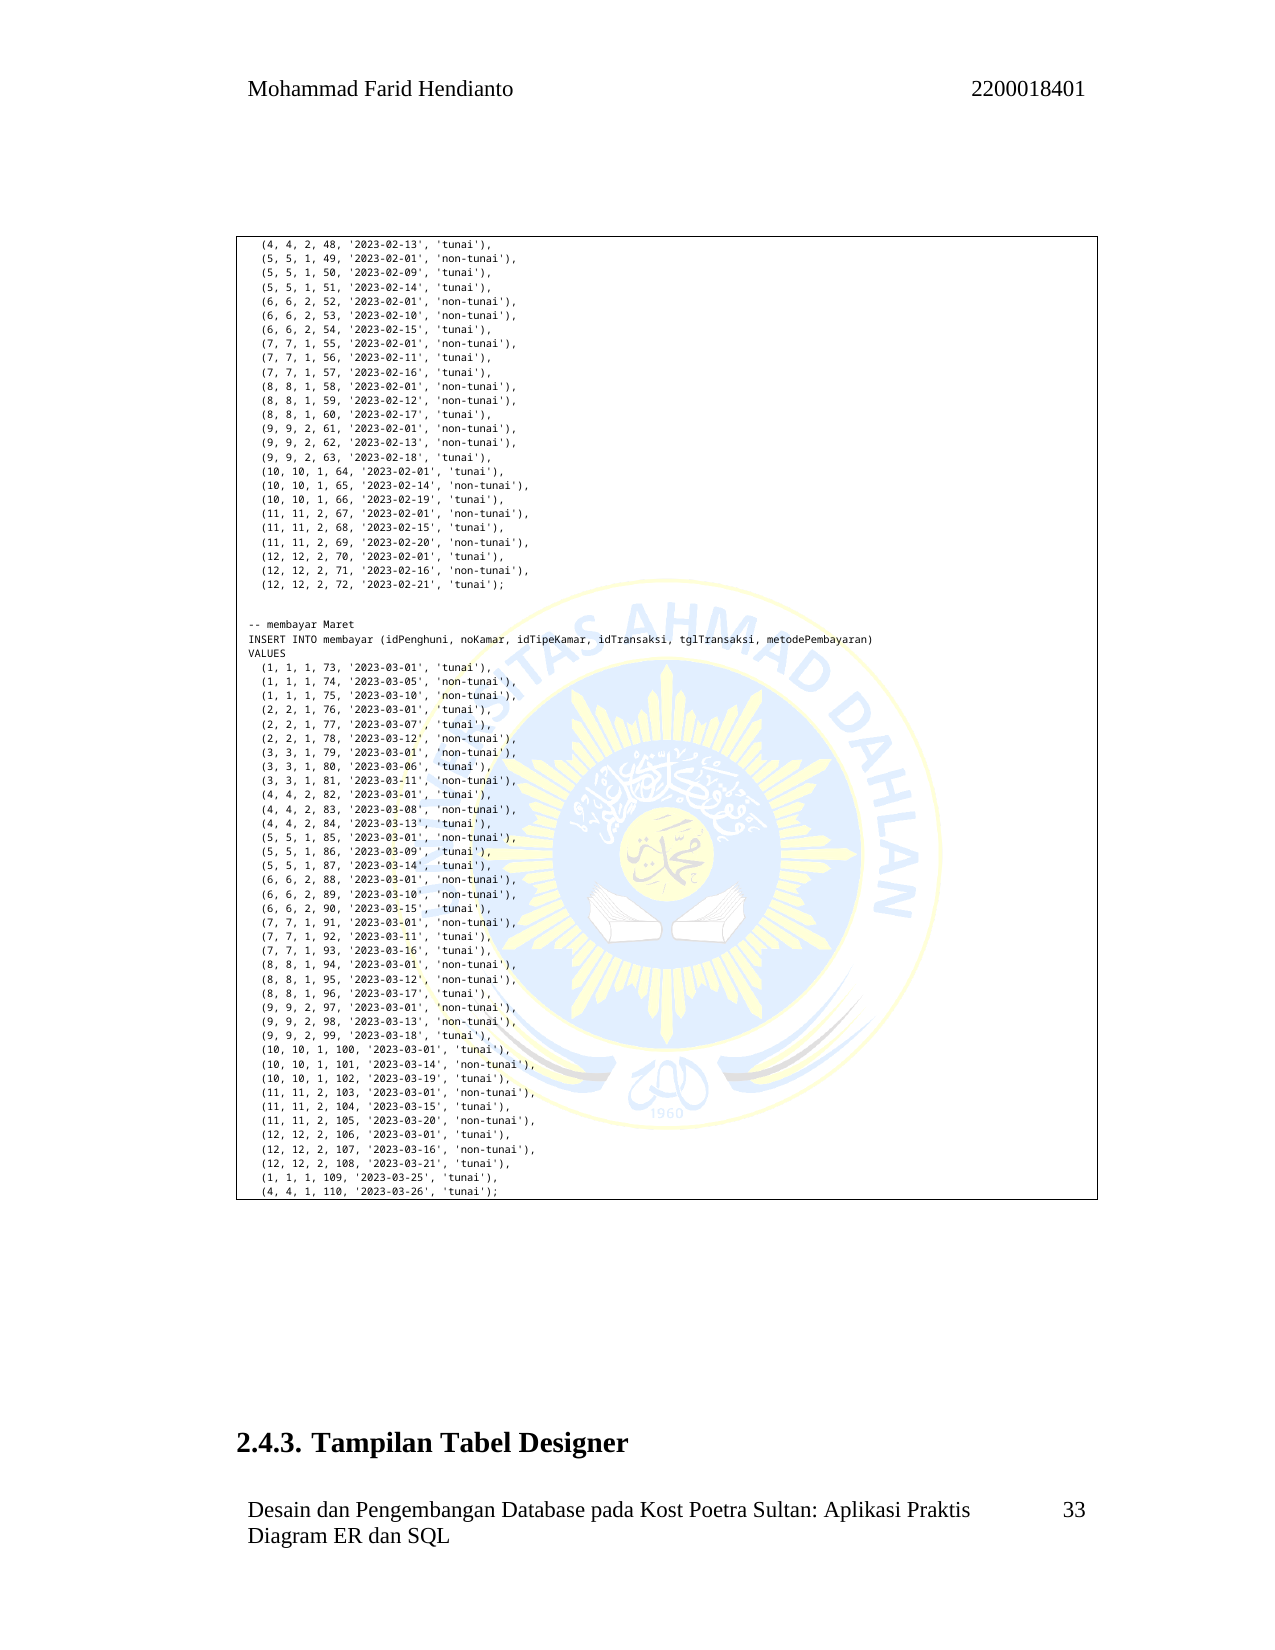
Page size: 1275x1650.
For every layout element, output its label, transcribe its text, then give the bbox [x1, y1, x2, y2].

list Tampilan Tabel Designer [236, 1425, 1098, 1459]
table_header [237, 237, 1097, 1199]
